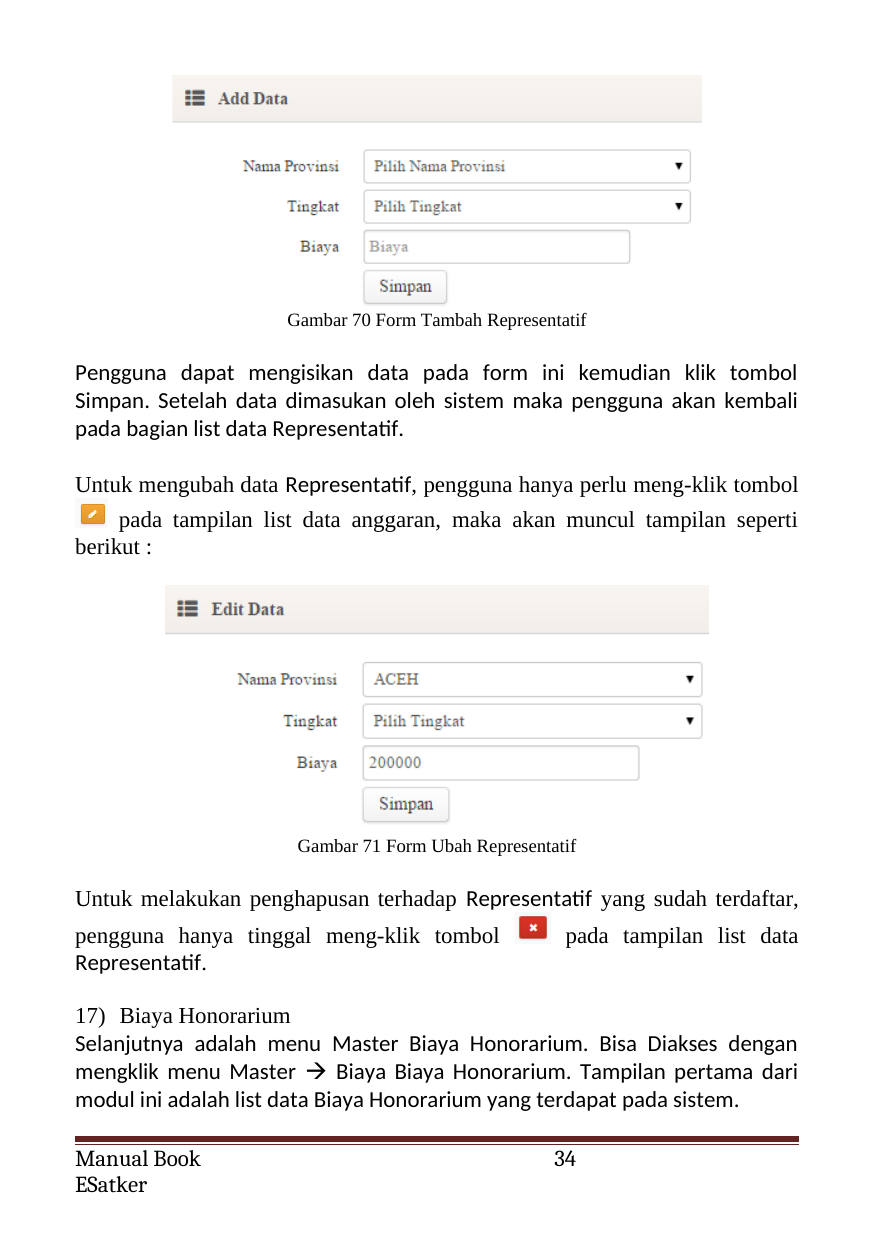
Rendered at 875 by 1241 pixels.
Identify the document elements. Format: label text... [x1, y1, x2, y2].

picture [172, 75, 702, 309]
list Untuk mengubah data Representatif, pengguna hanya perlu meng-klik tombol pada tampilan list data anggaran, maka akan muncul tampilan seperti berikut : [75, 471, 799, 559]
text Gambar 71 Form Ubah Representatif [75, 835, 799, 856]
text Selanjutnya adalah menu Master Biaya Honorarium. Bisa Diakses dengan mengklik menu Master Biaya Biaya Honorarium. Tampilan pertama dari modul ini adalah list data Biaya Honorarium yang terdapat pada sistem. [75, 1029, 799, 1113]
list Biaya Honorarium [75, 1002, 799, 1029]
text Gambar 70 Form Tambah Representatif [75, 309, 799, 331]
list Pengguna dapat mengisikan data pada form ini kemudian klik tombol Simpan. Setelah data dimasukan oleh sistem maka pengguna akan kembali pada bagian list data Representatif. [75, 358, 799, 443]
list Untuk melakukan penghapusan terhadap Representatif yang sudah terdaftar, pengguna hanya tinggal meng-klik tombol pada tampilan list data Representatif. [75, 884, 799, 976]
picture [75, 498, 108, 528]
picture [165, 585, 709, 835]
picture [514, 912, 551, 944]
